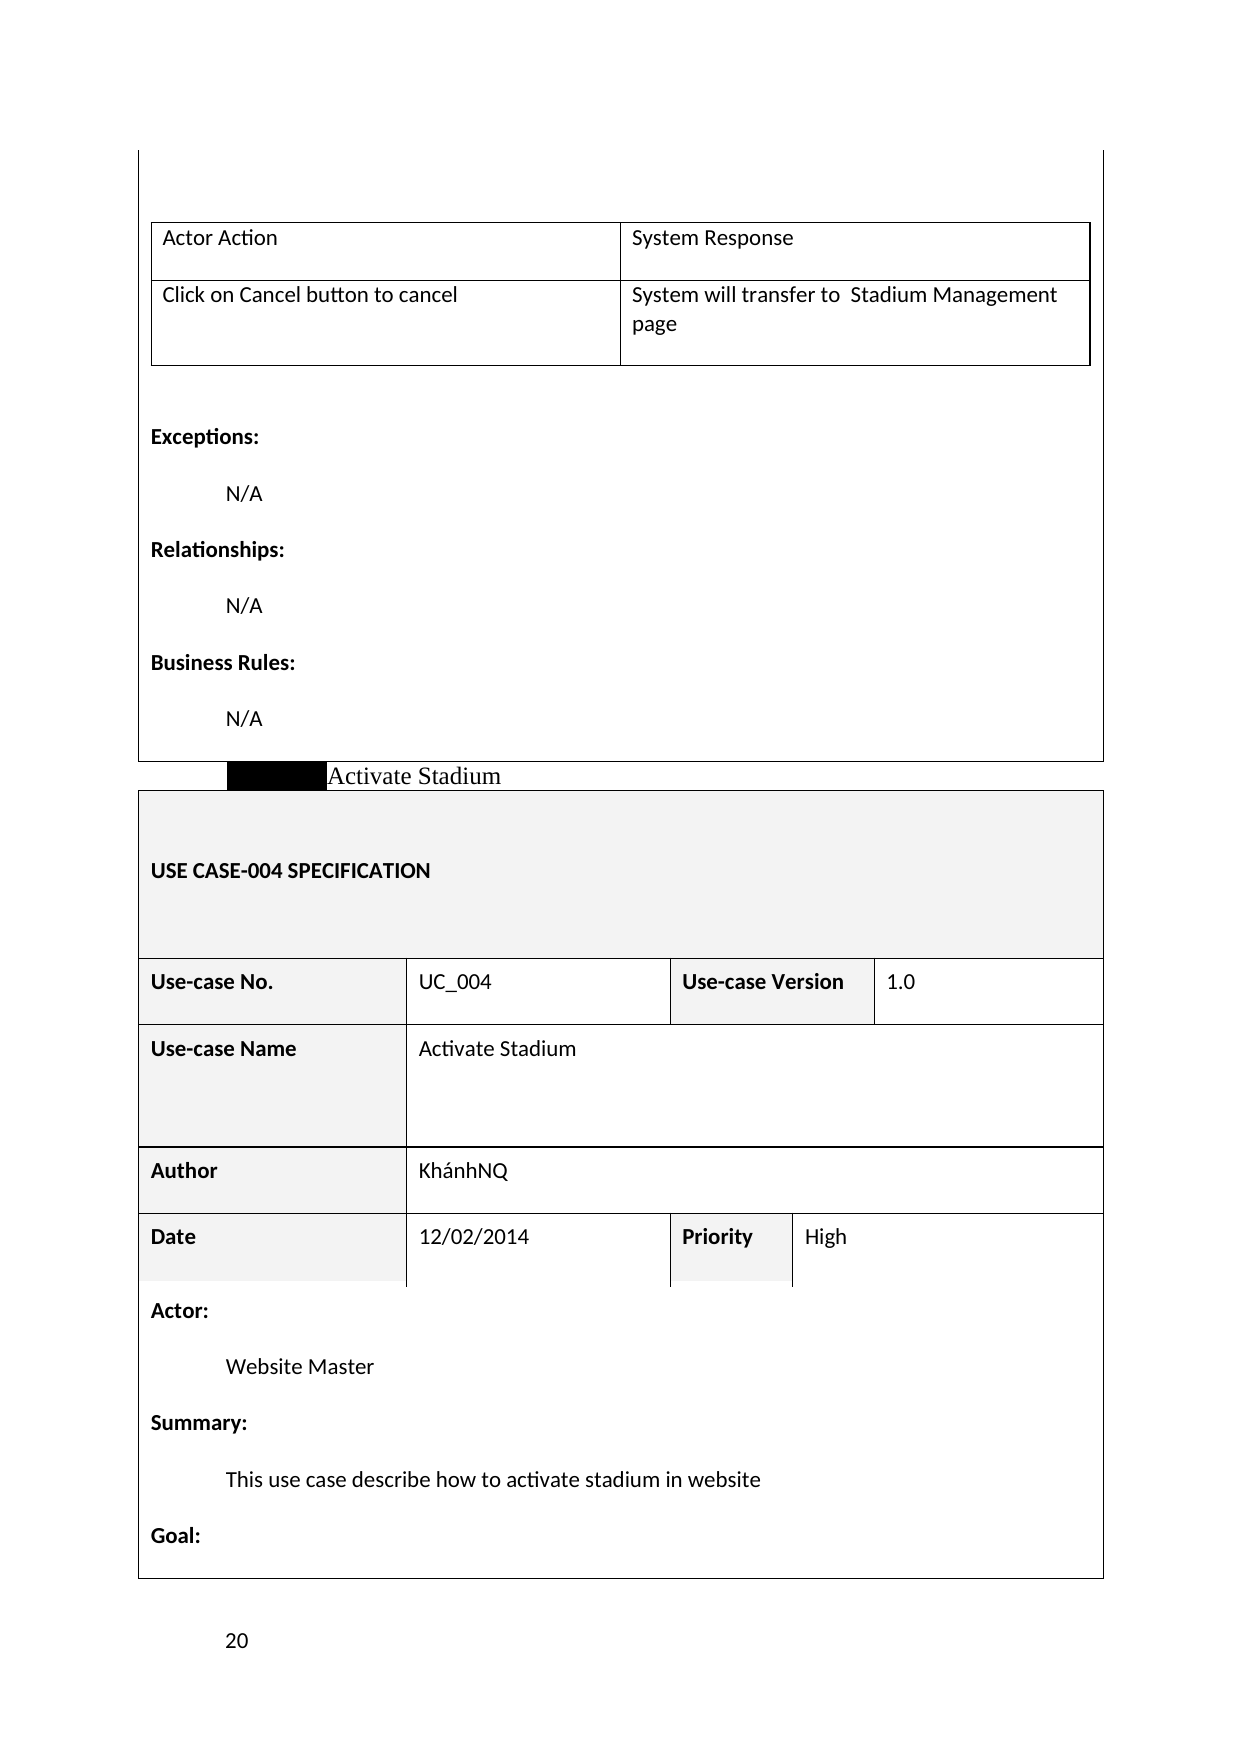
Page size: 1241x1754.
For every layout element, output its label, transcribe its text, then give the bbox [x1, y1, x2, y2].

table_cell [139, 156, 1103, 761]
table_cell Activate Stadium [407, 1025, 1103, 1146]
table_header USE CASE-004 SPECIFICATION [139, 791, 1103, 958]
table_cell Date [139, 1214, 406, 1281]
table_cell Author [139, 1148, 406, 1213]
table_cell KhánhNQ [407, 1148, 1103, 1213]
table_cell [139, 1287, 1103, 1578]
table_cell Use-case Name [139, 1025, 406, 1146]
table_cell Use-case No. [139, 959, 406, 1024]
table_cell UC_004 [407, 959, 670, 1024]
table_cell Priority [671, 1214, 792, 1281]
table_cell 12/02/2014 [407, 1214, 670, 1281]
subtitle Activate Stadium [327, 762, 1091, 790]
table_cell High [793, 1214, 1103, 1281]
table_cell 1.0 [875, 959, 1103, 1024]
table_cell Use-case Version [671, 959, 874, 1024]
